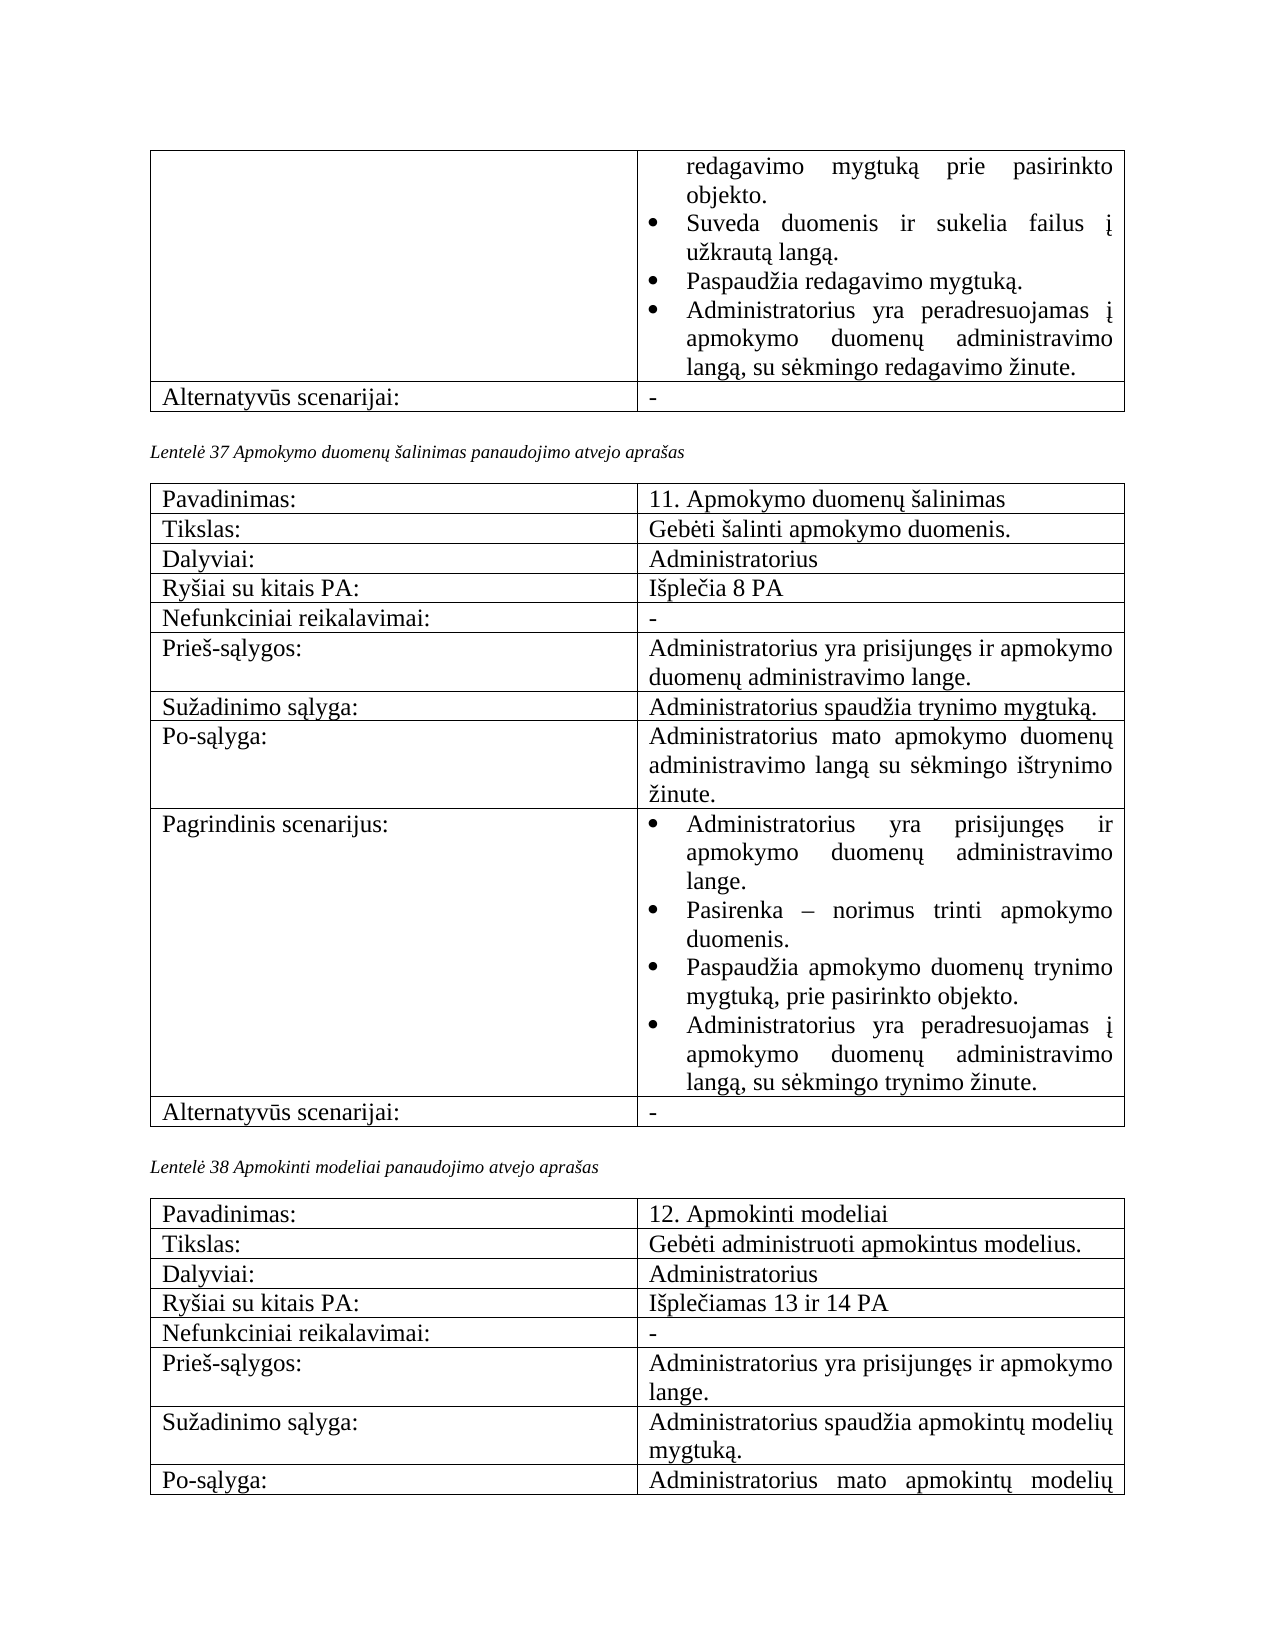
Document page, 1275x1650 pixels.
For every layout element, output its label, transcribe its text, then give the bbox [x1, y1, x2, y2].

table_header 12. Apmokinti modeliai [638, 1199, 1124, 1228]
table_cell Alternatyvūs scenarijai: [151, 1097, 637, 1126]
table_cell Nefunkciniai reikalavimai: [151, 603, 637, 632]
table_cell Prieš-sąlygos: [151, 1348, 637, 1406]
text Lentelė 38 Apmokinti modeliai panaudojimo atvejo aprašas [150, 1156, 1125, 1177]
table_cell Pagrindinis scenarijus: [151, 809, 637, 1096]
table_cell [638, 151, 1124, 381]
table_cell Administratorius [638, 1259, 1124, 1287]
table_cell Po-sąlyga: [151, 1465, 637, 1494]
table_cell Gebėti šalinti apmokymo duomenis. [638, 514, 1124, 543]
table_cell Ryšiai su kitais PA: [151, 1289, 637, 1317]
table_cell - [638, 603, 1124, 632]
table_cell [638, 1465, 1124, 1494]
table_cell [151, 151, 637, 381]
table_cell Ryšiai su kitais PA: [151, 574, 637, 602]
text Lentelė 37 Apmokymo duomenų šalinimas panaudojimo atvejo aprašas [150, 441, 1125, 462]
table_cell Prieš-sąlygos: [151, 633, 637, 691]
table_cell Sužadinimo sąlyga: [151, 1407, 637, 1464]
table_cell Sužadinimo sąlyga: [151, 692, 637, 720]
table_cell Tikslas: [151, 514, 637, 543]
table_header Pavadinimas: [151, 484, 637, 513]
table_cell Administratorius mato apmokymo duomenų administravimo langą su sėkmingo ištrynimo žinute. [638, 721, 1124, 808]
table_cell Išplečiamas 13 ir 14 PA [638, 1289, 1124, 1317]
table_cell Po-sąlyga: [151, 721, 637, 808]
table_cell Administratorius [638, 544, 1124, 572]
table_cell Nefunkciniai reikalavimai: [151, 1318, 637, 1347]
table_cell - [638, 1318, 1124, 1347]
table_cell Administratorius yra prisijungęs ir apmokymo lange. [638, 1348, 1124, 1406]
table_cell - [638, 1097, 1124, 1126]
table_cell Administratorius spaudžia apmokintų modelių mygtuką. [638, 1407, 1124, 1464]
table_cell Alternatyvūs scenarijai: [151, 382, 637, 411]
table_cell Dalyviai: [151, 544, 637, 572]
table_cell Gebėti administruoti apmokintus modelius. [638, 1229, 1124, 1258]
table_cell Tikslas: [151, 1229, 637, 1258]
table_cell Dalyviai: [151, 1259, 637, 1287]
table_cell - [638, 382, 1124, 411]
table_cell Administratorius yra prisijungęs ir apmokymo duomenų administravimo lange. Pasirenka – norimus trinti apmokymo duomenis. Paspaudžia apmokymo duomenų trynimo mygtuką, prie pasirinkto objekto. Administratorius yra peradresuojamas į apmokymo duomenų administravimo langą, su sėkmingo trynimo žinute. [638, 809, 1124, 1096]
table_header Pavadinimas: [151, 1199, 637, 1228]
table_cell Išplečia 8 PA [638, 574, 1124, 602]
table_cell Administratorius spaudžia trynimo mygtuką. [638, 692, 1124, 720]
table_cell Administratorius yra prisijungęs ir apmokymo duomenų administravimo lange. [638, 633, 1124, 691]
table_header 11. Apmokymo duomenų šalinimas [638, 484, 1124, 513]
